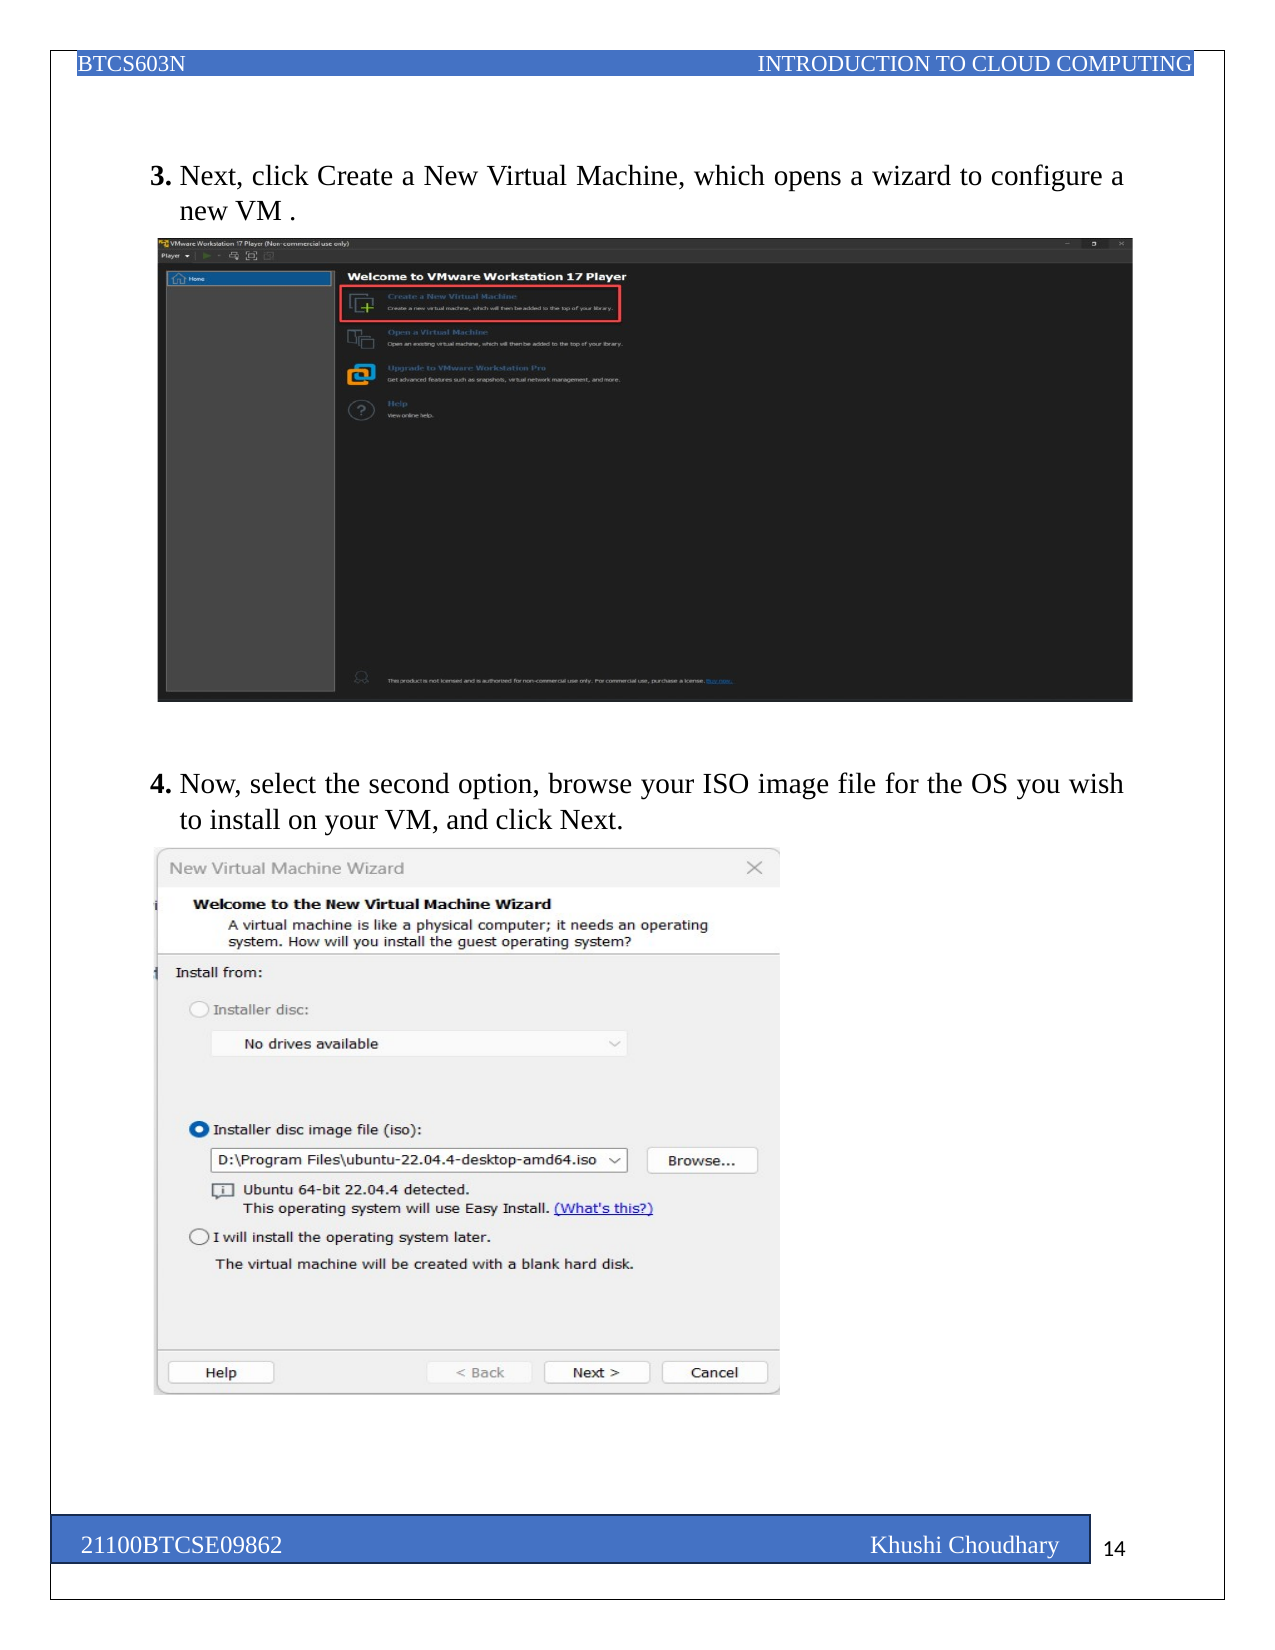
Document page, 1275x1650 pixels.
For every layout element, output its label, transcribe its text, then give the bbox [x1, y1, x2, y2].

list Next, click Create a New Virtual Machine, which opens a wizard to configure a new VM . [150, 158, 1126, 227]
picture [157, 238, 1133, 702]
picture [153, 847, 780, 1395]
list Now, select the second option, browse your ISO image file for the OS you wish to install on your VM, and click Next. [150, 766, 1126, 836]
